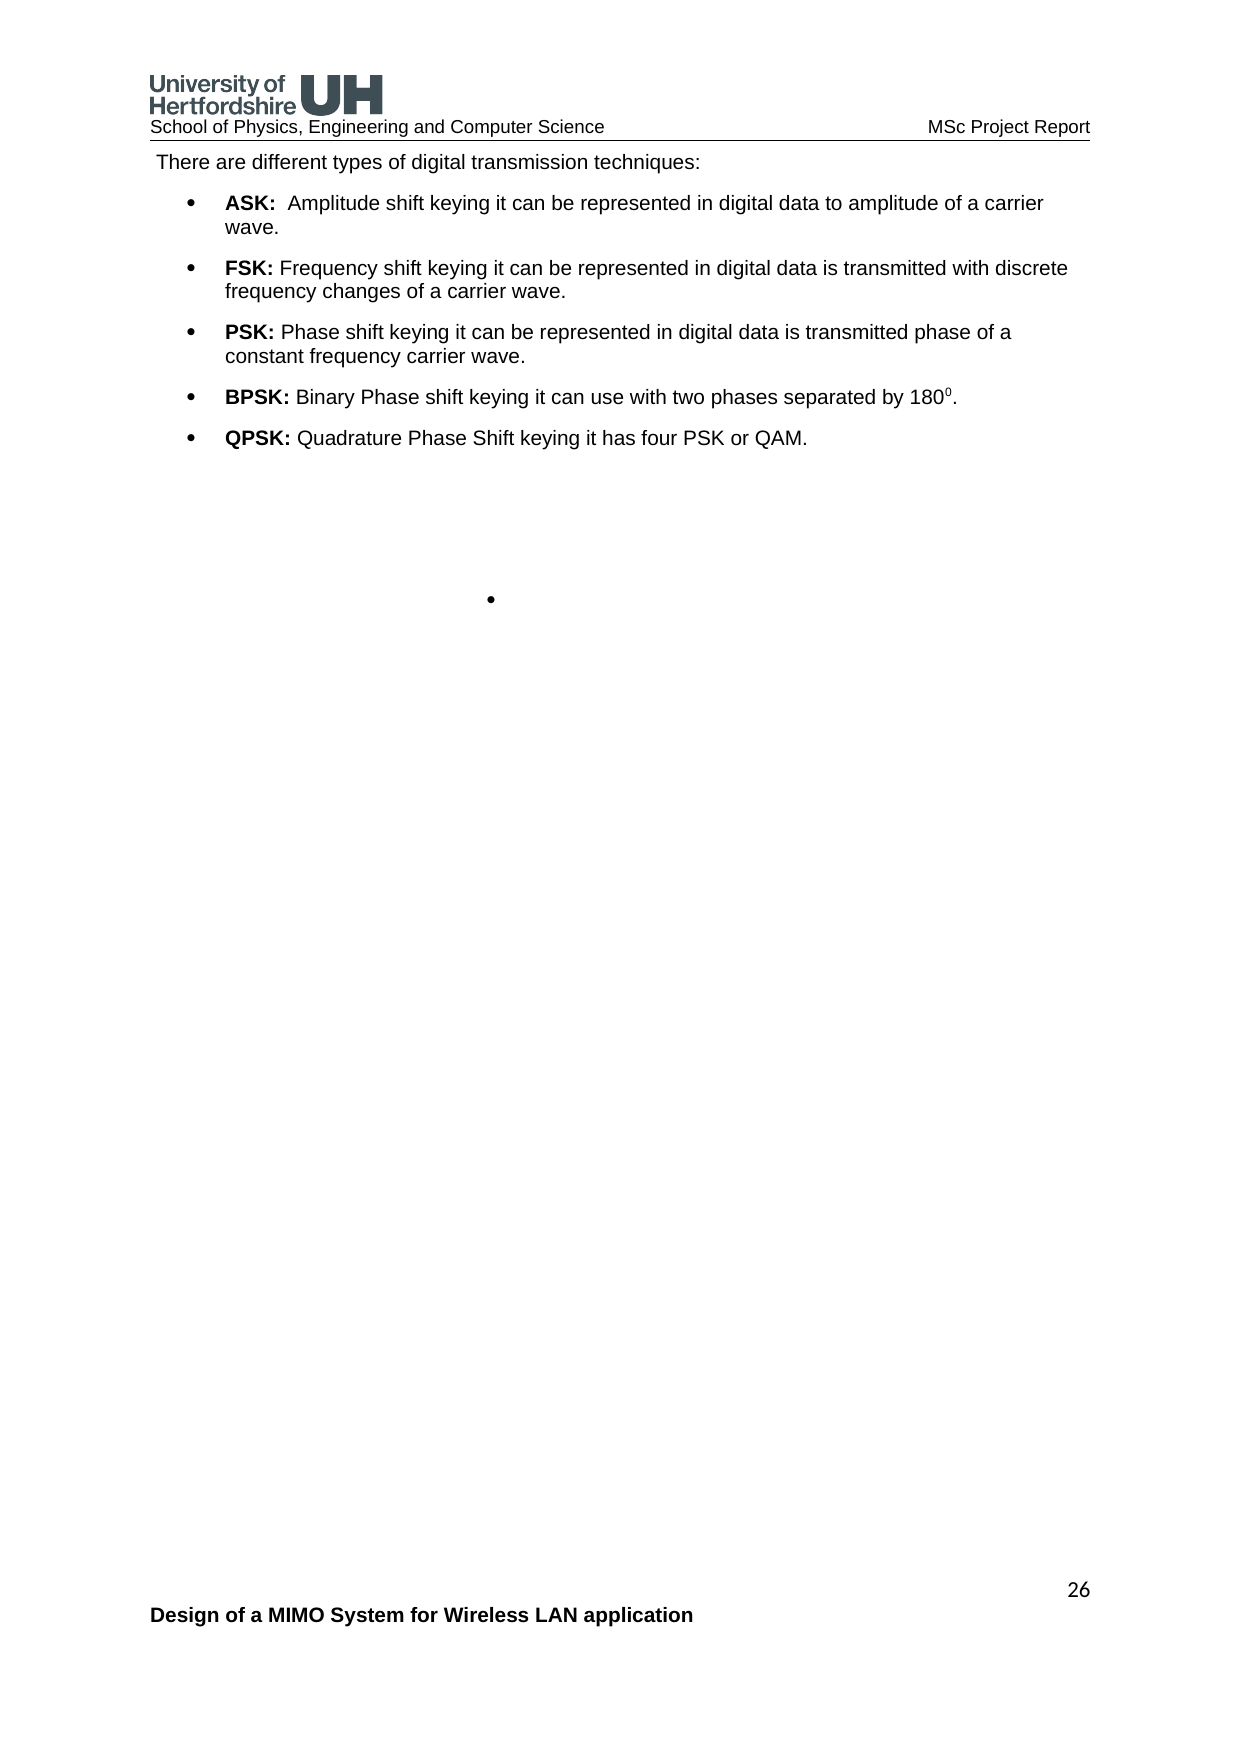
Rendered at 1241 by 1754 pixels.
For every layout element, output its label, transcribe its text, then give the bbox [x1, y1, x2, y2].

list QPSK: Quadrature Phase Shift keying it has four PSK or QAM. [187, 425, 1090, 449]
list ASK: Amplitude shift keying it can be represented in digital data to amplitude of a carrier wave. [187, 191, 1090, 239]
text There are different types of digital transmission techniques: [150, 150, 1090, 174]
picture [150, 75, 383, 116]
list PSK: Phase shift keying it can be represented in digital data is transmitted phase of a constant frequency carrier wave. [187, 320, 1090, 368]
list FSK: Frequency shift keying it can be represented in digital data is transmitted with discrete frequency changes of a carrier wave. [187, 255, 1090, 303]
list BPSK: Binary Phase shift keying it can use with two phases separated by 1800. [187, 385, 1090, 409]
